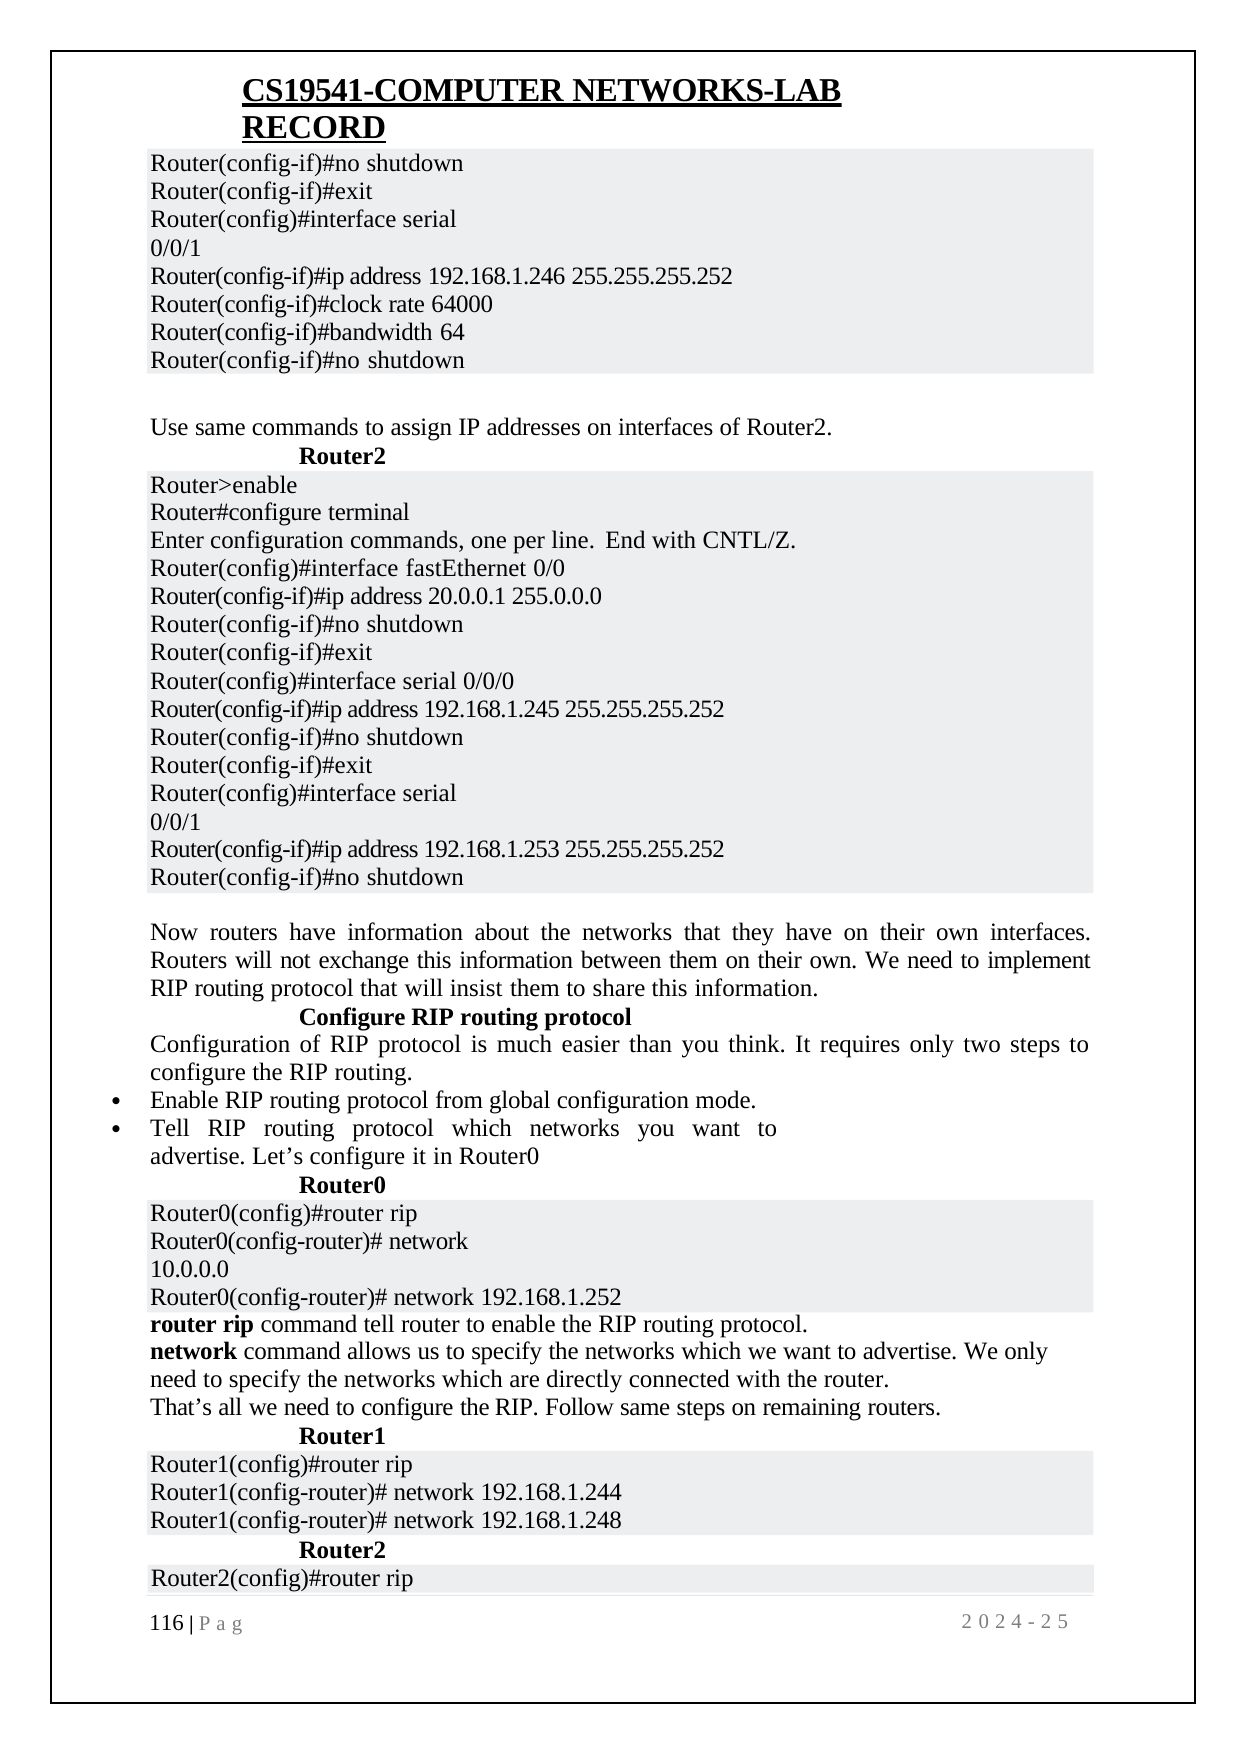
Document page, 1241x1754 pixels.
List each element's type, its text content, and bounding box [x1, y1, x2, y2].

subtitle Router0 [298, 1170, 1194, 1199]
text Now routers have information about the networks that they have on their own interfaces. Routers will not exchange this information between them on their own. We need to implement RIP routing protocol that will insist them to share this information. [150, 894, 1092, 1002]
subtitle Router1 [298, 1421, 1194, 1450]
subtitle Router2 [298, 442, 1194, 470]
list Tell RIP routing protocol which networks you want to advertise. Let’s configure it in Router0 [112, 1115, 777, 1170]
subtitle Configure RIP routing protocol [298, 1002, 1194, 1031]
text That’s all we need to configure the RIP. Follow same steps on remaining routers. [150, 1392, 1194, 1421]
text Configuration of RIP protocol is much easier than you think. It requires only two steps to configure the RIP routing. [150, 1031, 1090, 1086]
text router rip command tell router to enable the RIP routing protocol. [150, 1199, 1194, 1337]
text Router2 [298, 1450, 1194, 1564]
text network command allows us to specify the networks which we want to advertise. We only need to specify the networks which are directly connected with the router. [150, 1337, 1090, 1392]
text Use same commands to assign IP addresses on interfaces of Router2. [150, 413, 1194, 442]
list Enable RIP routing protocol from global configuration mode. [112, 1086, 1194, 1114]
